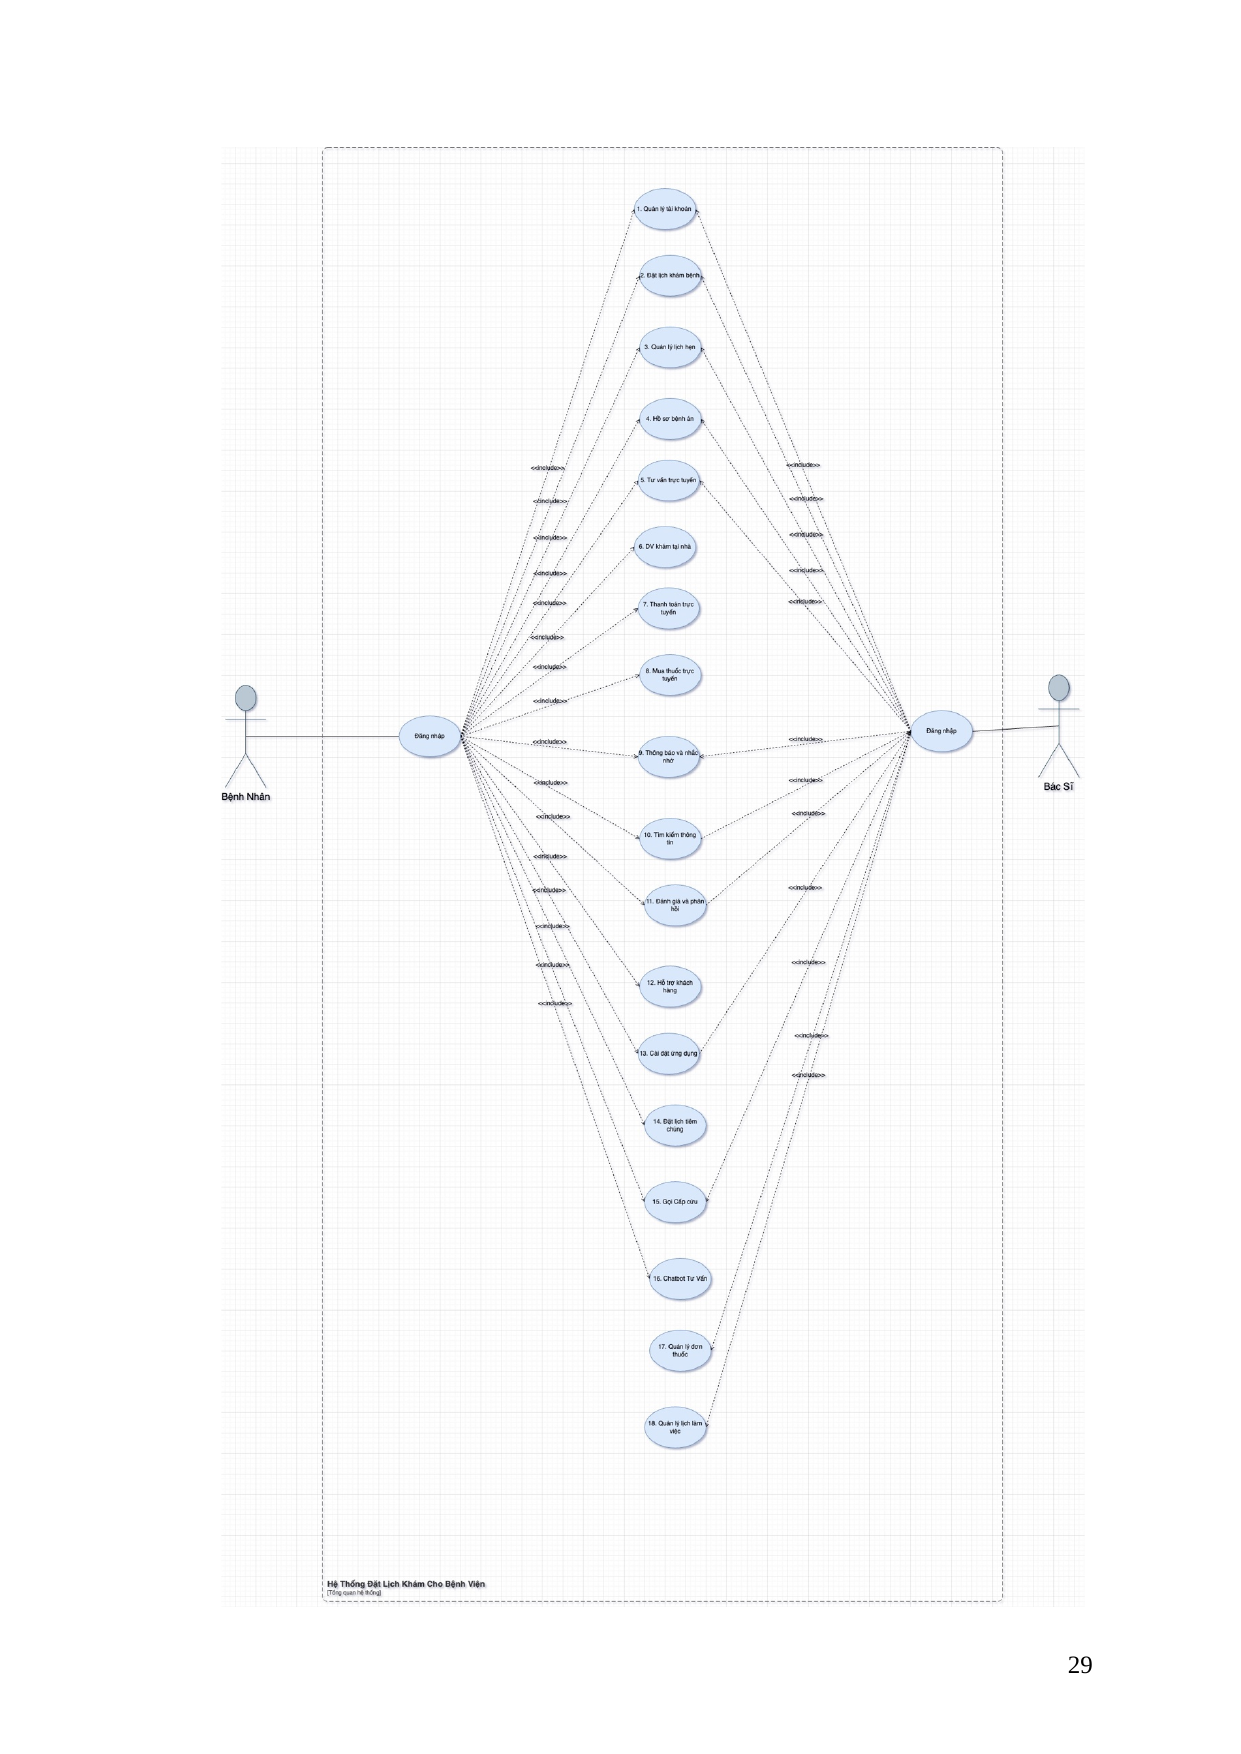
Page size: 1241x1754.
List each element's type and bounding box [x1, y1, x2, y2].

picture [221, 147, 1085, 1607]
